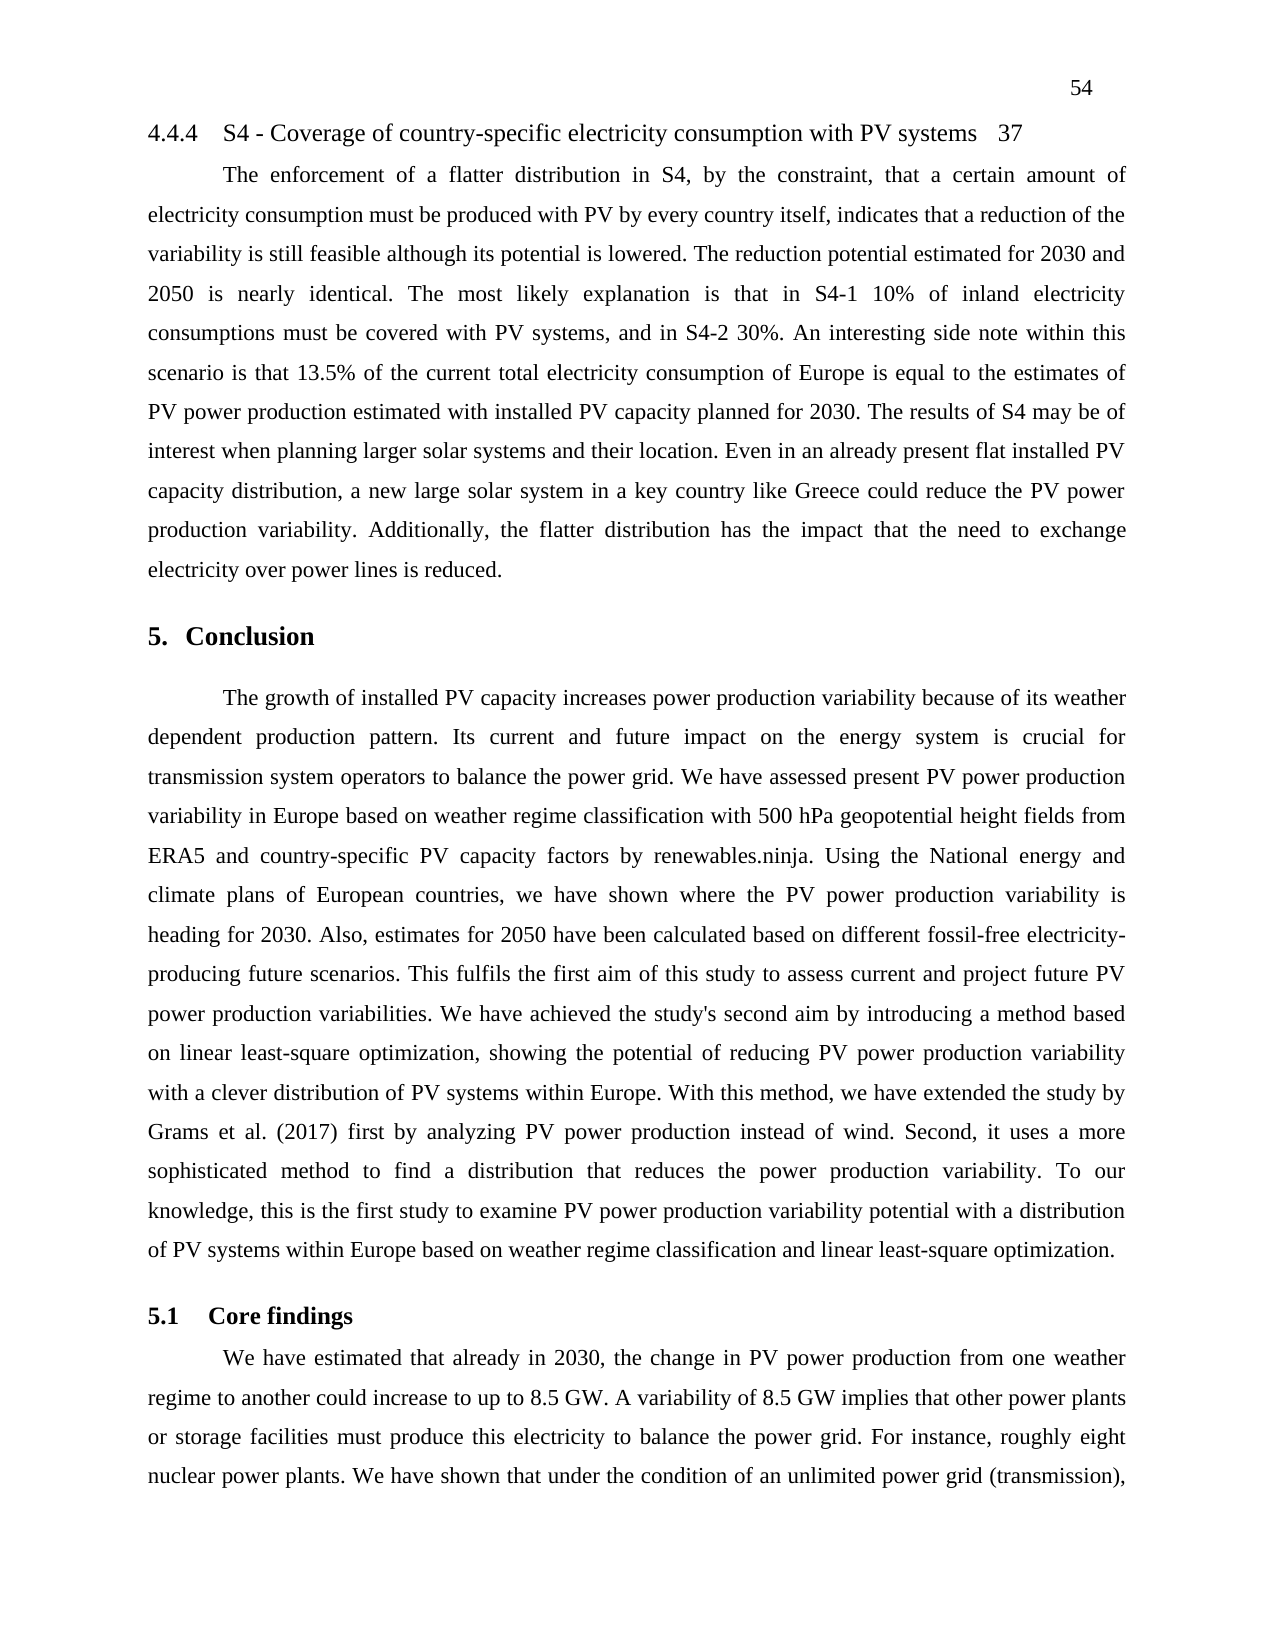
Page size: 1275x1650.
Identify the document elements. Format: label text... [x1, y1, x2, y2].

subtitle Conclusion [148, 621, 1127, 652]
subtitle Core findings [148, 1301, 1127, 1330]
text The enforcement of a flatter distribution in S4, by the constraint, that a certain amount of electricity consumption must be produced with PV by every country itself, indicates that a reduction of the variability is still feasible although its potential is lowered. The reduction potential estimated for 2030 and 2050 is nearly identical. The most likely explanation is that in S4-1 10% of inland electricity consumptions must be covered with PV systems, and in S4-2 30%. An interesting side note within this scenario is that 13.5% of the current total electricity consumption of Europe is equal to the estimates of PV power production estimated with installed PV capacity planned for 2030. The results of S4 may be of interest when planning larger solar systems and their location. Even in an already present flat installed PV capacity distribution, a new large solar system in a key country like Greece could reduce the PV power production variability. Additionally, the flatter distribution has the impact that the need to exchange electricity over power lines is reduced. [148, 161, 1127, 582]
text The growth of installed PV capacity increases power production variability because of its weather dependent production pattern. Its current and future impact on the energy system is crucial for transmission system operators to balance the power grid. We have assessed present PV power production variability in Europe based on weather regime classification with 500 hPa geopotential height fields from ERA5 and country-specific PV capacity factors by renewables.ninja. Using the National energy and climate plans of European countries, we have shown where the PV power production variability is heading for 2030. Also, estimates for 2050 have been calculated based on different fossil-free electricity-producing future scenarios. This fulfils the first aim of this study to assess current and project future PV power production variabilities. We have achieved the study's second aim by introducing a method based on linear least-square optimization, showing the potential of reducing PV power production variability with a clever distribution of PV systems within Europe. With this method, we have extended the study by Grams et al. (2017) first by analyzing PV power production instead of wind. Second, it uses a more sophisticated method to find a distribution that reduces the power production variability. To our knowledge, this is the first study to examine PV power production variability potential with a distribution of PV systems within Europe based on weather regime classification and linear least-square optimization. [148, 684, 1127, 1263]
subtitle S4 - Coverage of country-specific electricity consumption with PV systems 37 [148, 118, 1127, 147]
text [148, 1344, 1127, 1489]
